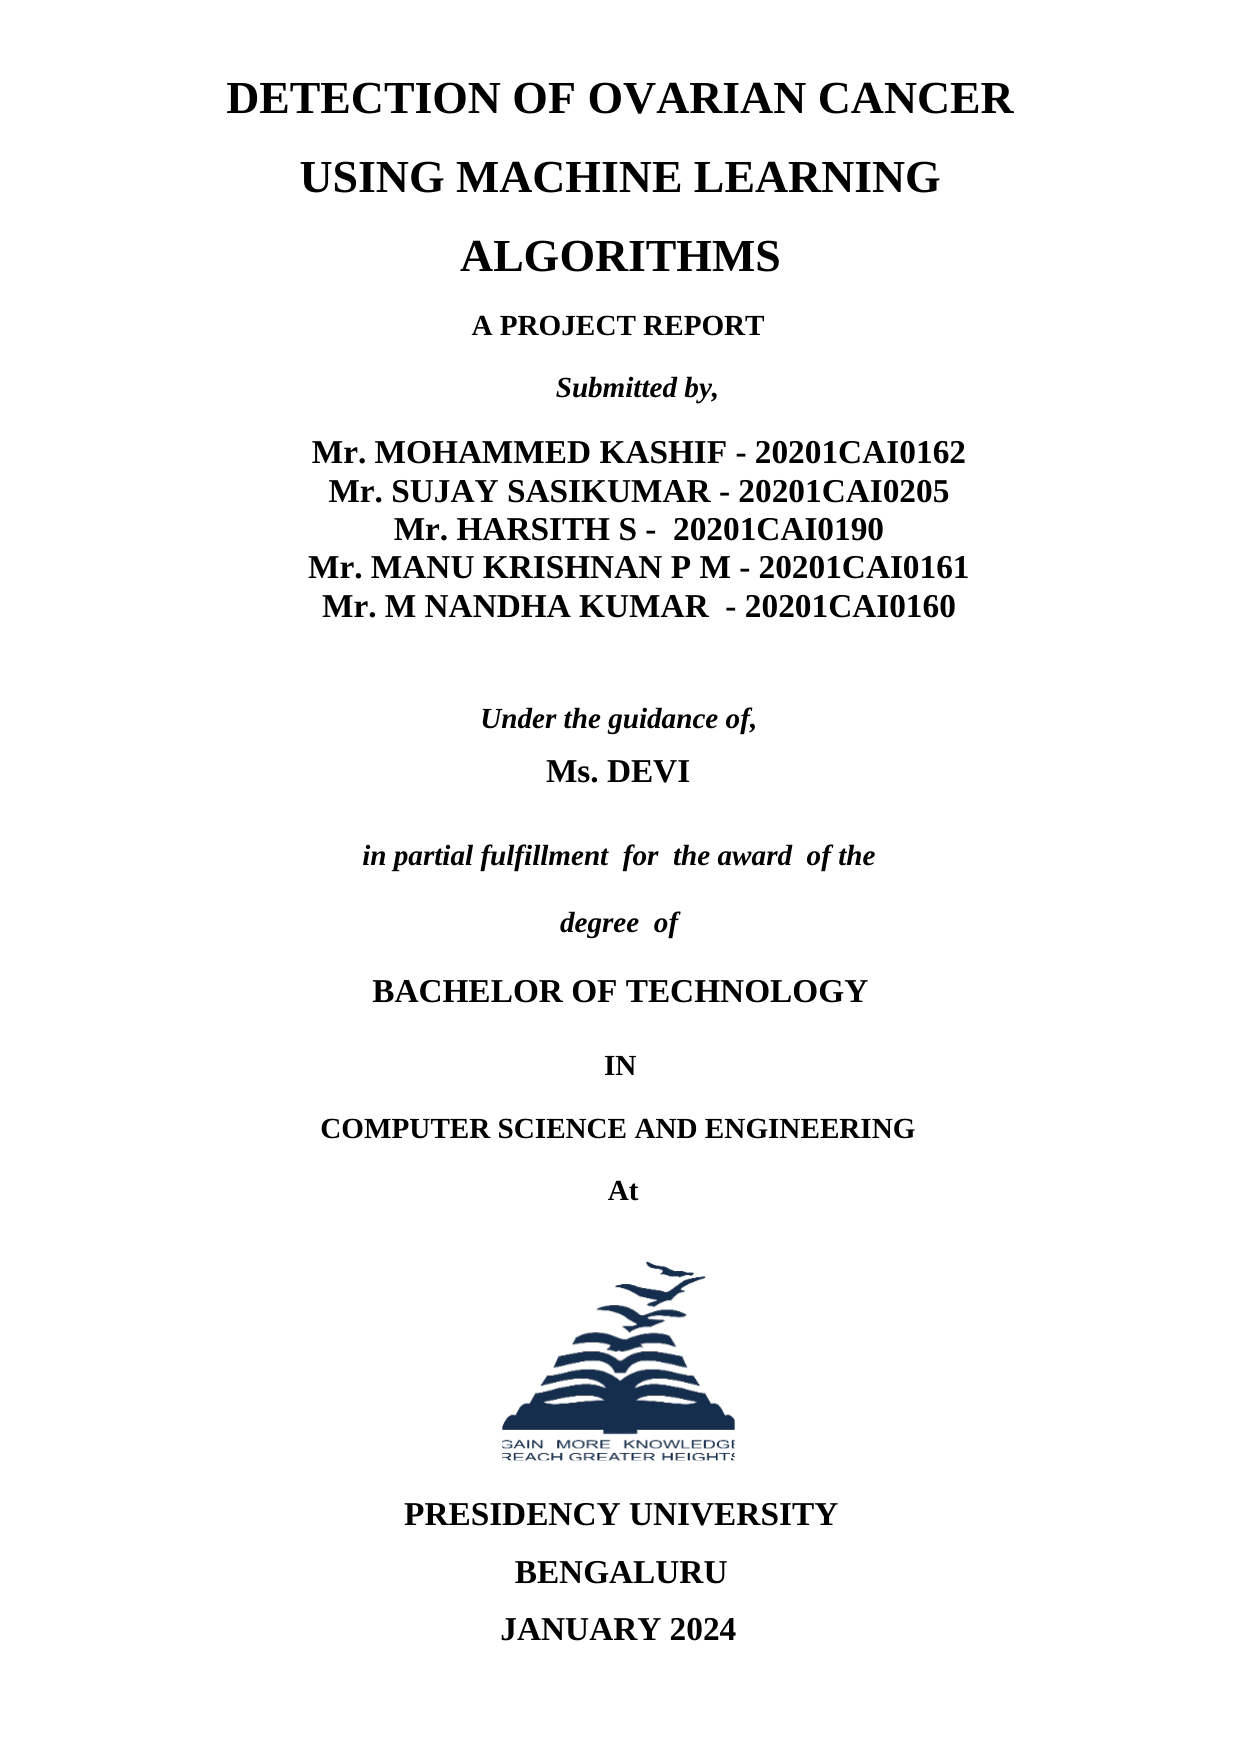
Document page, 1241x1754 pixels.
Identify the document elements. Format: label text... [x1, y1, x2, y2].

subtitle Under the guidance of, [175, 701, 1065, 735]
text Mr. M NANDHA KUMAR - 20201CAI0160 [213, 586, 1065, 624]
subtitle A PROJECT REPORT [171, 308, 1065, 342]
text COMPUTER SCIENCE AND ENGINEERING [171, 1111, 1065, 1144]
text IN [175, 1048, 1065, 1082]
text JANUARY 2024 [175, 1610, 1045, 1648]
text Submitted by, [212, 371, 1065, 404]
text Mr. MANU KRISHNAN P M - 20201CAI0161 [213, 548, 1065, 586]
picture [500, 1261, 735, 1458]
text Mr. MOHAMMED KASHIF - 20201CAI0162 [213, 433, 1065, 471]
text in partial fulfillment for the award of the degree of [335, 838, 905, 938]
text BENGALURU [203, 1552, 1039, 1591]
text Mr. SUJAY SASIKUMAR - 20201CAI0205 [213, 471, 1065, 509]
text Ms. DEVI [171, 751, 1065, 790]
text DETECTION OF OVARIAN CANCER USING MACHINE LEARNING ALGORITHMS [206, 71, 1034, 282]
text BACHELOR OF TECHNOLOGY [175, 972, 1065, 1010]
text Mr. HARSITH S - 20201CAI0190 [213, 509, 1065, 548]
text PRESIDENCY UNIVERSITY [203, 1495, 1039, 1533]
text At [181, 1173, 1065, 1207]
